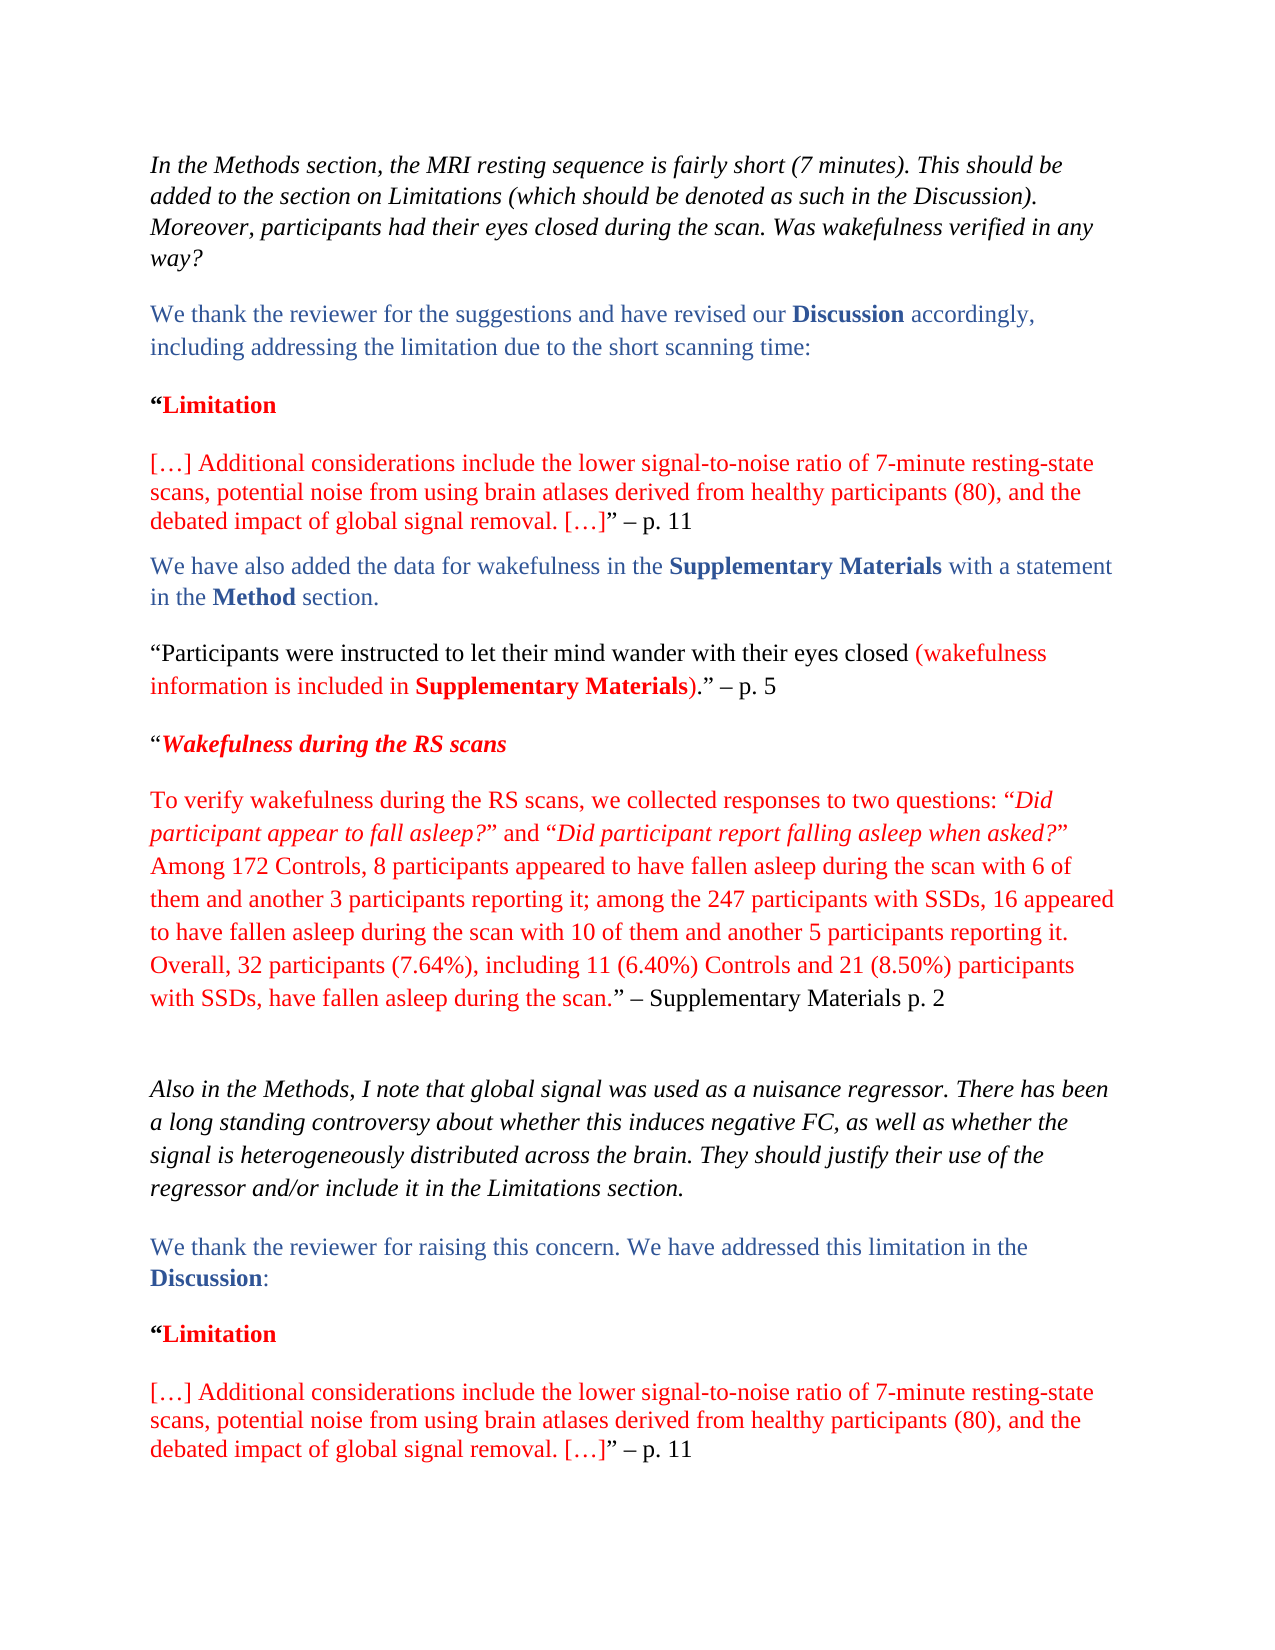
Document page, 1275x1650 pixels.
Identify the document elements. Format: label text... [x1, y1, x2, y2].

text “Limitation [150, 390, 1125, 419]
text We thank the reviewer for raising this concern. We have addressed this limitation in the Discussion: [150, 1232, 1125, 1291]
text Also in the Methods, I note that global signal was used as a nuisance regressor. There has been a long standing controversy about whether this induces negative FC, as well as whether the signal is heterogeneously distributed across the brain. They should justify their use of the regressor and/or include it in the Limitations section. [150, 1041, 1125, 1202]
text In the Methods section, the MRI resting sequence is fairly short (7 minutes). This should be added to the section on Limitations (which should be denoted as such in the Discussion). Moreover, participants had their eyes closed during the scan. Was wakefulness verified in any way? [150, 150, 1125, 272]
text “Limitation [150, 1319, 1125, 1347]
text “Wakefulness during the RS scans [150, 729, 1125, 758]
text To verify wakefulness during the RS scans, we collected responses to two questions: “Did participant appear to fall asleep?” and “Did participant report falling asleep when asked?” Among 172 Controls, 8 participants appeared to have fallen asleep during the scan with 6 of them and another 3 participants reporting it; among the 247 participants with SSDs, 16 appeared to have fallen asleep during the scan with 10 of them and another 5 participants reporting it. Overall, 32 participants (7.64%), including 11 (6.40%) Controls and 21 (8.50%) participants with SSDs, have fallen asleep during the scan.” – Supplementary Materials p. 2 [150, 785, 1125, 1012]
text We have also added the data for wakefulness in the Supplementary Materials with a statement in the Method section. [150, 551, 1125, 611]
text […] Additional considerations include the lower signal-to-noise ratio of 7-minute resting-state scans, potential noise from using brain atlases derived from healthy participants (80), and the debated impact of global signal removal. […]” – p. 11 [150, 1377, 1125, 1463]
text […] Additional considerations include the lower signal-to-noise ratio of 7-minute resting-state scans, potential noise from using brain atlases derived from healthy participants (80), and the debated impact of global signal removal. […]” – p. 11 [150, 448, 1125, 534]
text “Participants were instructed to let their mind wander with their eyes closed (wakefulness information is included in Supplementary Materials).” – p. 5 [150, 638, 1125, 700]
text We thank the reviewer for the suggestions and have revised our Discussion accordingly, including addressing the limitation due to the short scanning time: [150, 299, 1125, 361]
